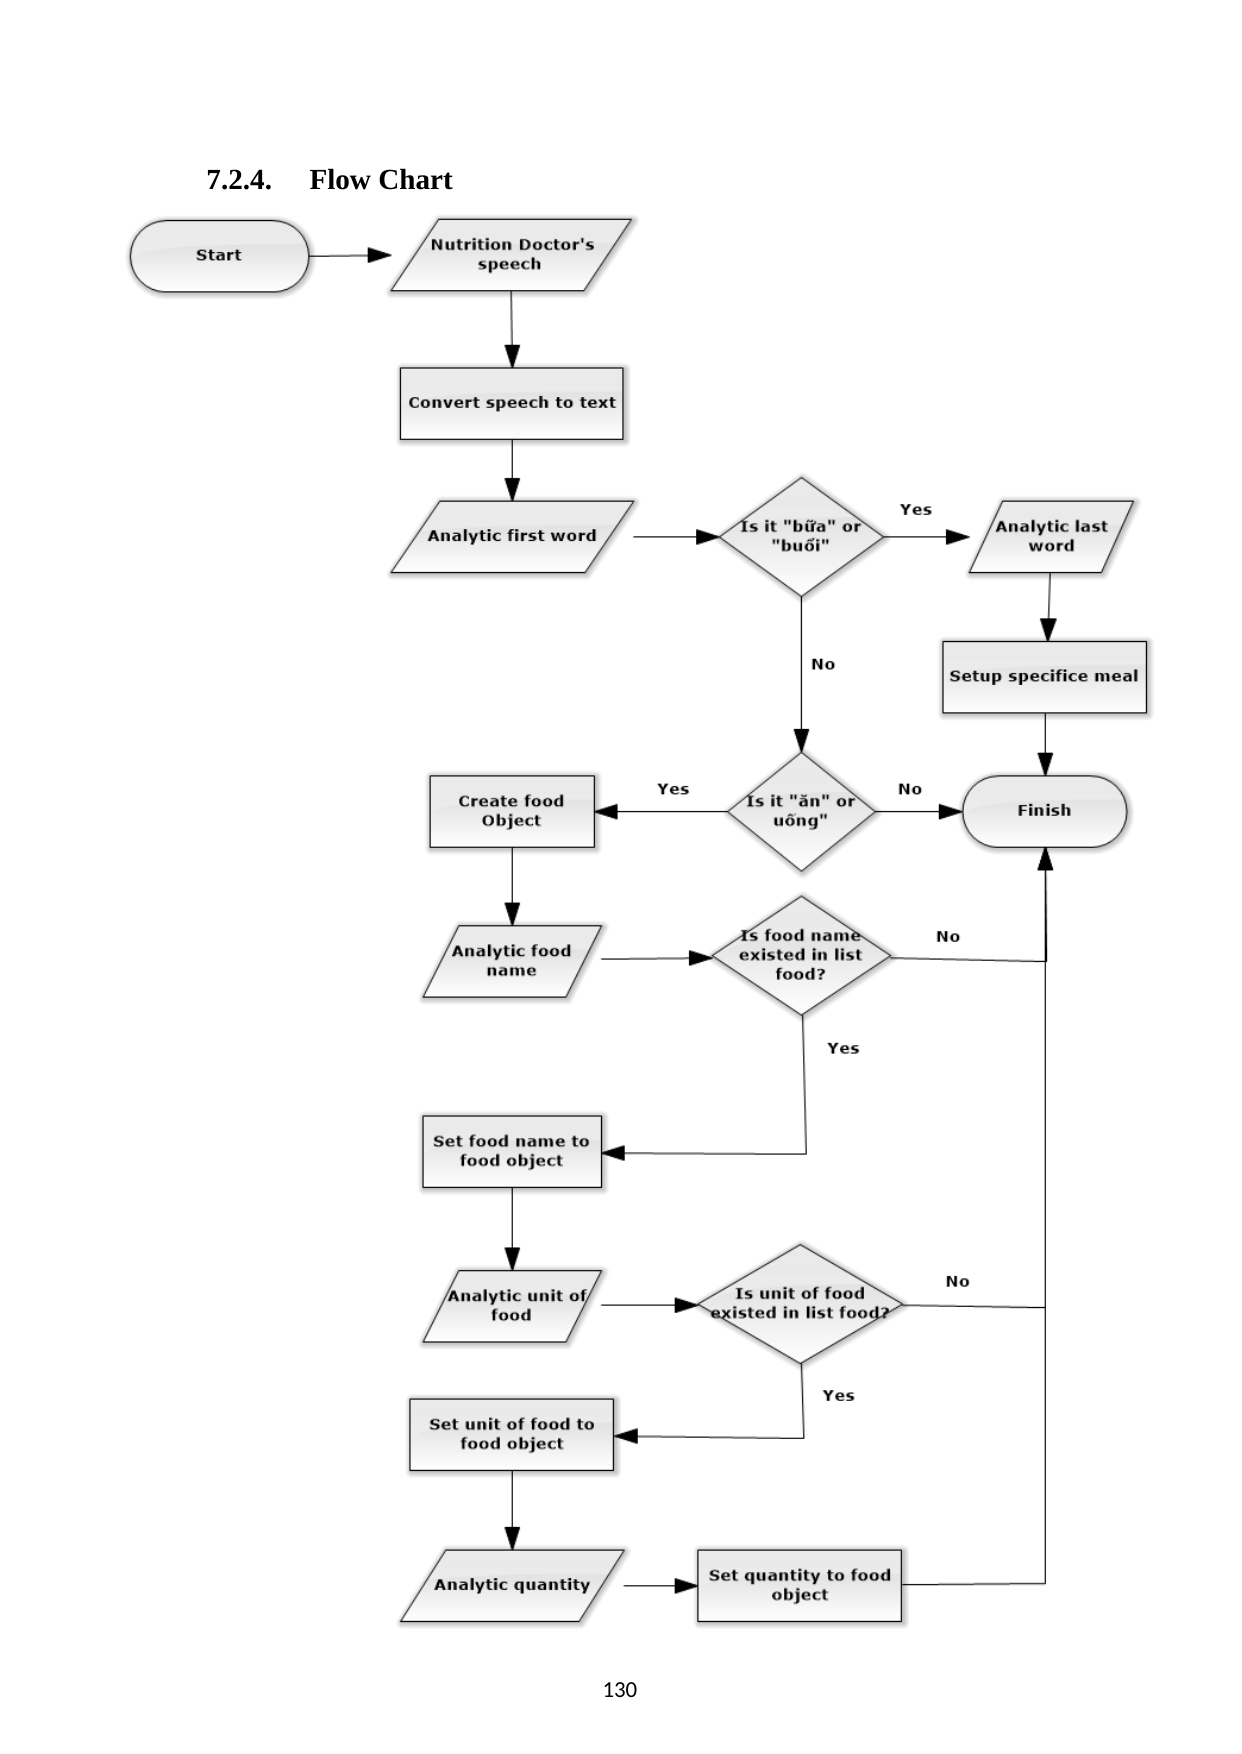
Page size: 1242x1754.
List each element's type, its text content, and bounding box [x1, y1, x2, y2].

subtitle Flow Chart [206, 162, 1146, 196]
picture [112, 201, 1165, 1640]
